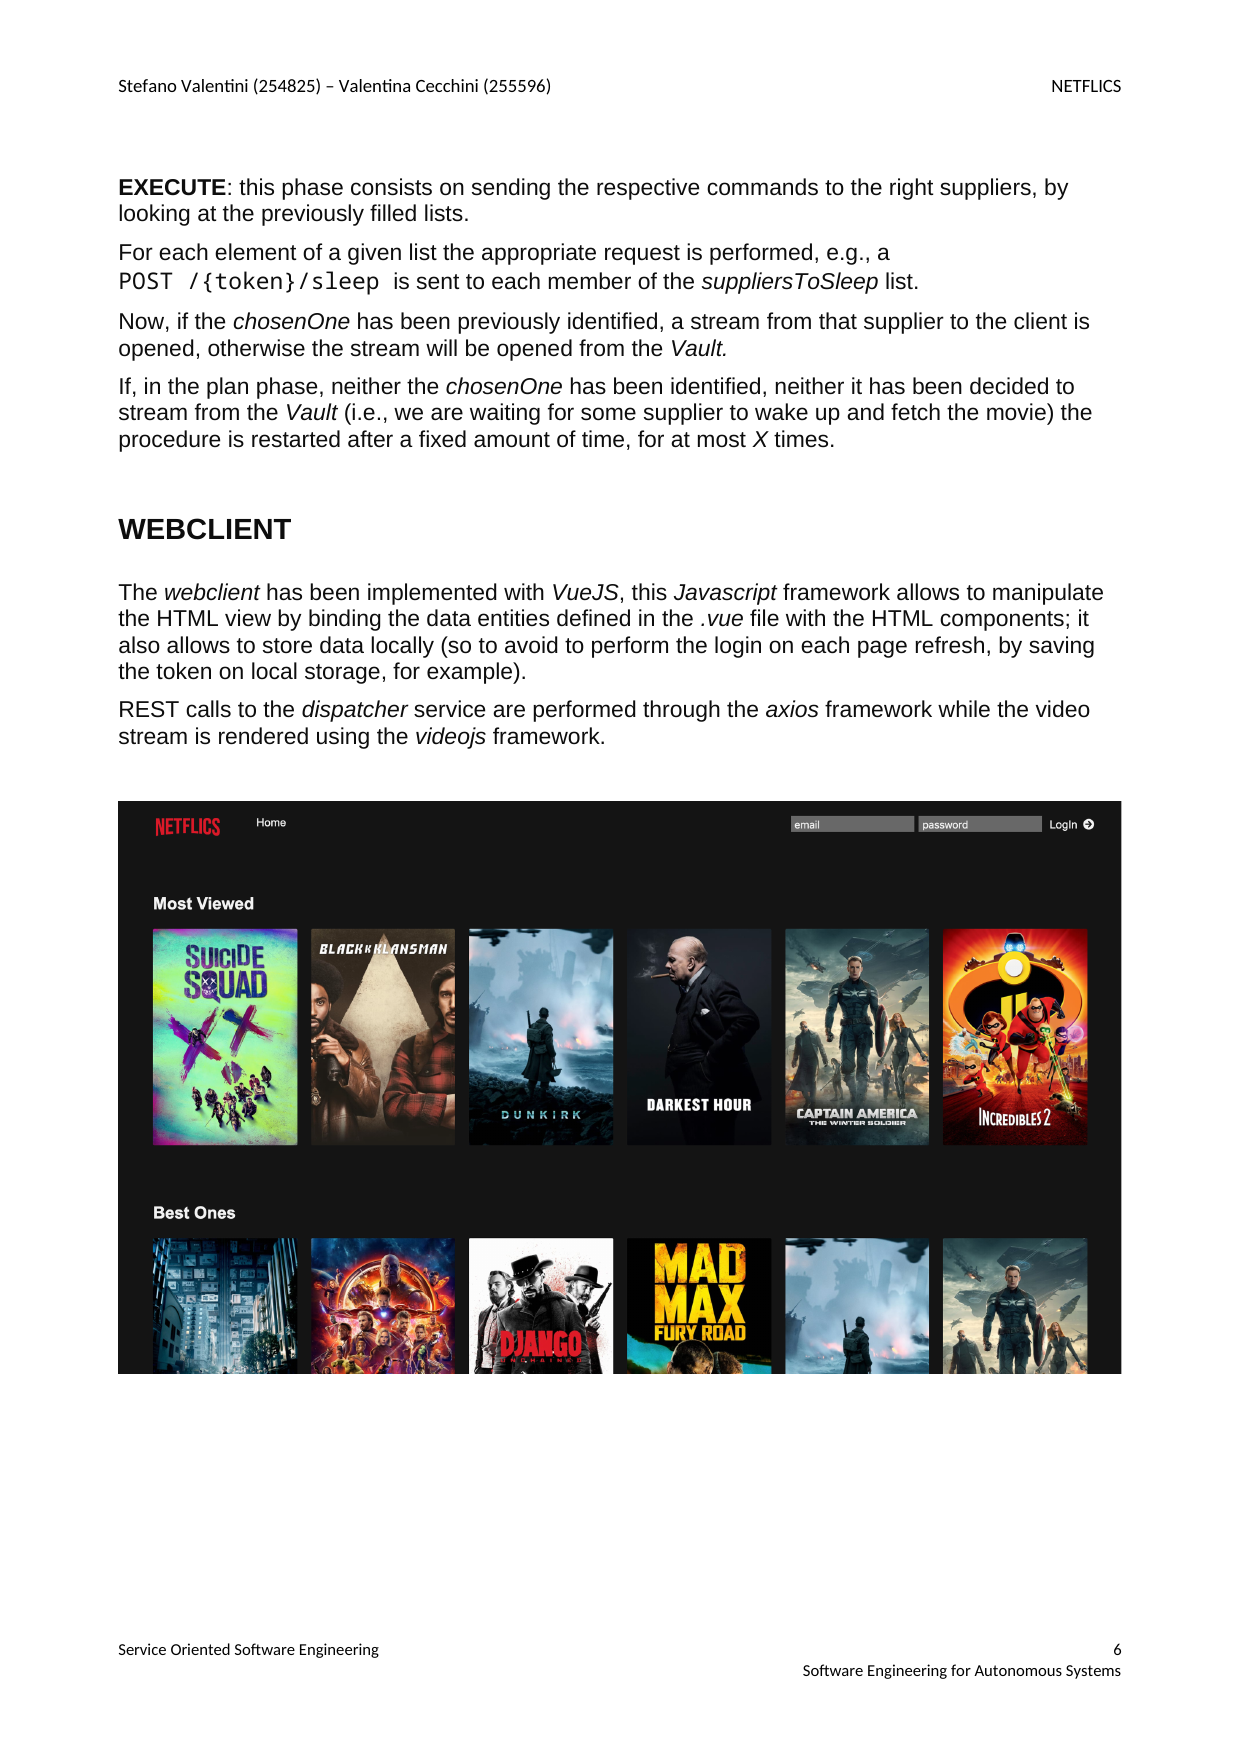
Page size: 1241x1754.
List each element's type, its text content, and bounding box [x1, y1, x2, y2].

text For each element of a given list the appropriate request is performed, e.g., a [118, 239, 1122, 265]
text Now, if the chosenOne has been previously identified, a stream from that supplier to the client is opened, otherwise the stream will be opened from the Vault. [118, 308, 1122, 361]
picture [118, 801, 1122, 1374]
text If, in the plan phase, neither the chosenOne has been identified, neither it has been decided to stream from the Vault (i.e., we are waiting for some supplier to wake up and fetch the movie) the procedure is restarted after a fixed amount of time, for at most X times. [118, 373, 1122, 452]
text The webclient has been implemented with VueJS, this Javascript framework allows to manipulate the HTML view by binding the data entities defined in the .vue file with the HTML components; it also allows to store data locally (so to avoid to perform the login on each page refresh, by saving the token on local storage, for example). [118, 579, 1122, 684]
text EXECUTE: this phase consists on sending the respective commands to the right suppliers, by looking at the previously filled lists. [118, 174, 1122, 227]
text REST calls to the dispatcher service are performed through the axios framework while the video stream is rendered using the videojs framework. [118, 696, 1122, 749]
text WEBCLIENT [118, 512, 1122, 545]
text POST /{token}/sleep is sent to each member of the suppliersToSleep list. [118, 265, 1122, 296]
